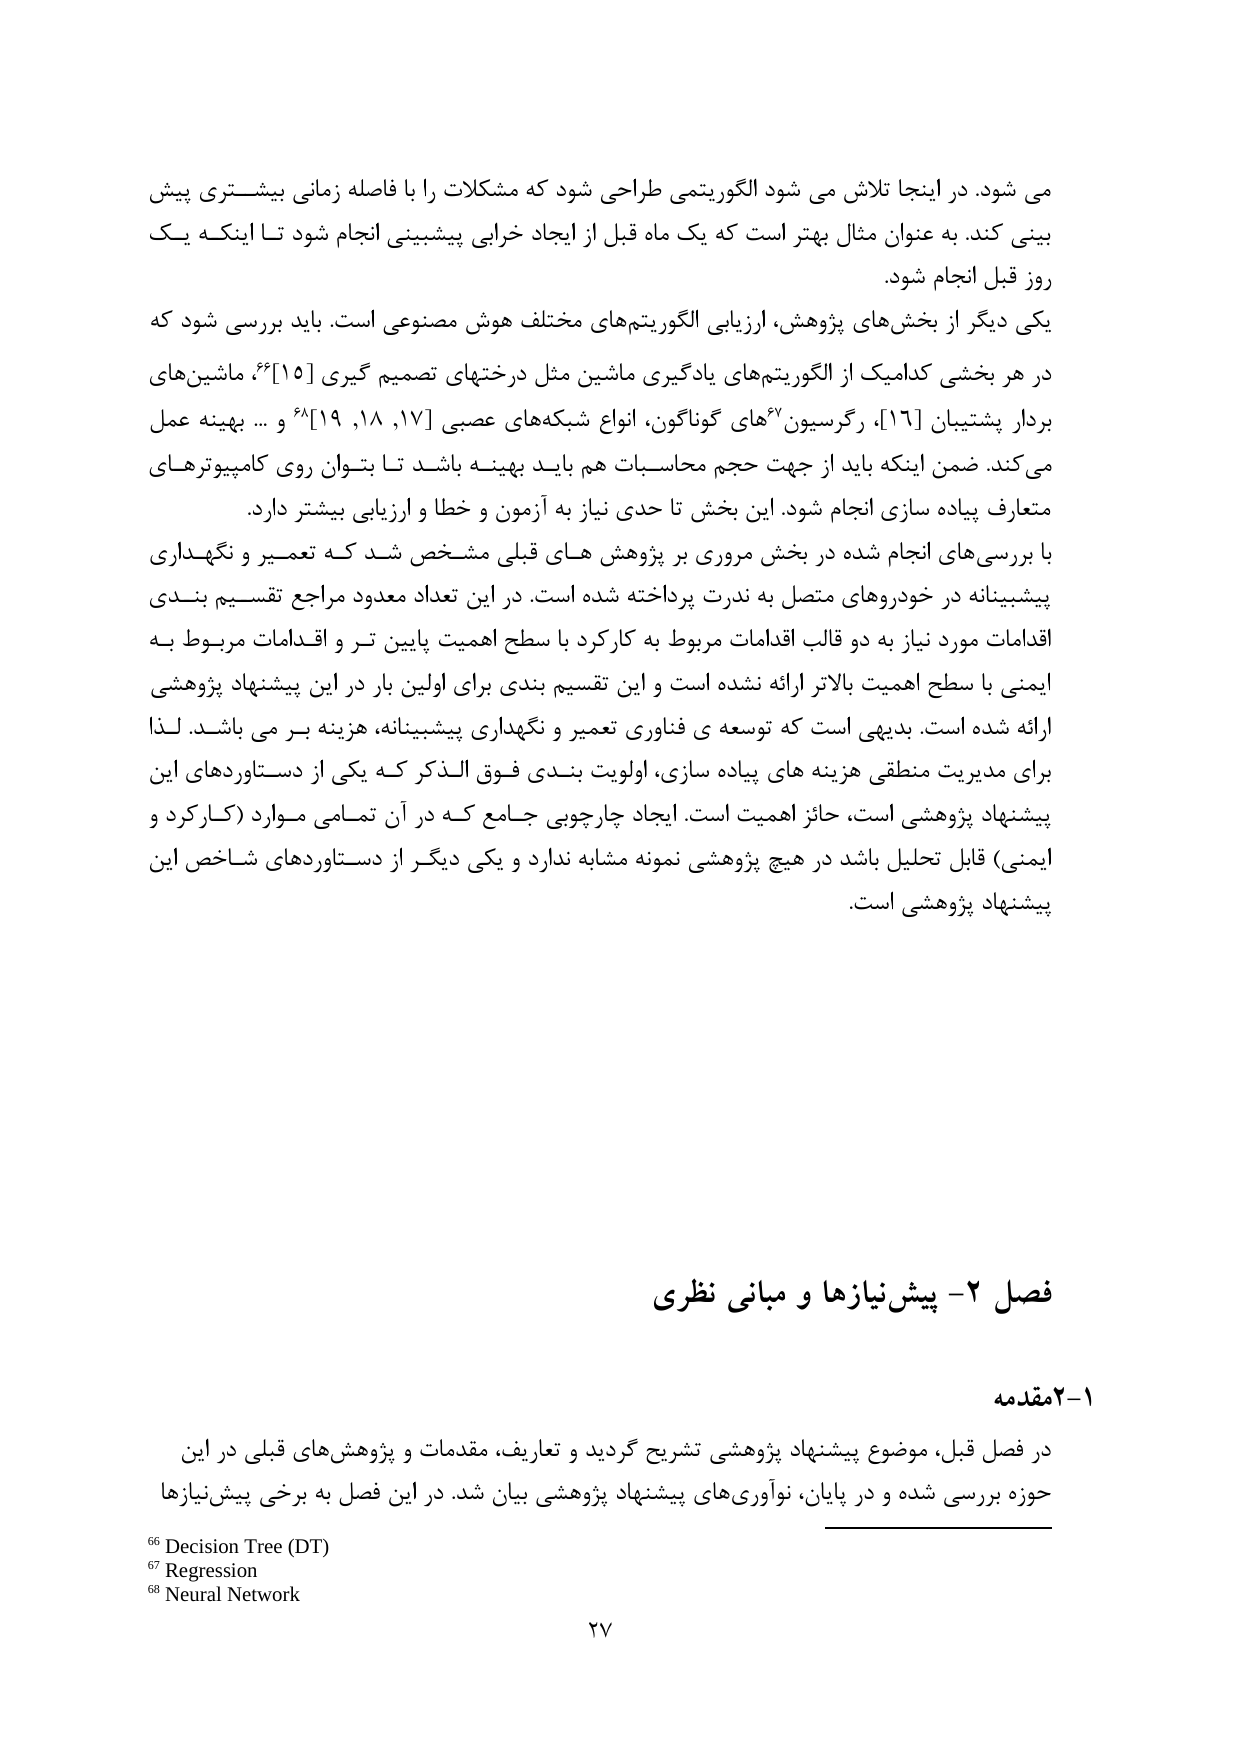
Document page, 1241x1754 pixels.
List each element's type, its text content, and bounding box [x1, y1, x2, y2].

text یکی دیگر از بخش‌های پژوهش، ارزیابی الگوریتم‌های مختلف هوش مصنوعی است. باید بررسی شود که در هر بخشی کدامیک از الگوریتم‌های یادگیری ماشین مثل درخت‎های تصمیم گیری، ماشین‌های بردار پشتیبان، رگرسیون‌های گوناگون، انواع شبکه‌های عصبی و ... بهینه عمل می‌کند. ضمن اینکه باید از جهت حجم محاسبات هم باید بهینه باشد تا بتوان روی کامپیوترهای متعارف پیاده سازی انجام شود. این بخش تا حدی نیاز به آزمون و خطا و ارزیابی بیشتر دارد. [148, 308, 1051, 525]
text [148, 1437, 1051, 1510]
subtitle مقدمه [148, 1387, 1051, 1420]
text با بررسی‌های انجام شده در بخش مروری بر پژوهش های قبلی مشخص شد که تعمیر و نگهداری پیشبینانه در خودروهای متصل به ندرت پرداخته شده است. در این تعداد معدود مراجع تقسیم بندی اقدامات مورد نیاز به دو قالب اقدامات مربوط به کارکرد با سطح اهمیت پایین تر و اقدامات مربوط به ایمنی با سطح اهمیت بالاتر ارائه نشده است و این تقسیم بندی برای اولین بار در این پیشنهاد پژوهشی ارائه شده است. بدیهی است که توسعه ی فناوری تعمیر و نگهداری پیشبینانه، هزینه بر می باشد. لذا برای مدیریت منطقی هزینه های پیاده سازی، اولویت بندی فوق الذکر که یکی از دستاوردهای این پیشنهاد پژوهشی است، حائز اهمیت است. ایجاد چارچوبی جامع که در آن تمامی موارد (کارکرد و ایمنی) قابل تحلیل باشد در هیچ پژوهشی نمونه مشابه ندارد و یکی دیگر از دستاوردهای شاخص این پیشنهاد پژوهشی است. [148, 540, 1051, 919]
subtitle فصل 2- پیش‌نیازها و مبانی نظری [148, 1281, 1051, 1318]
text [148, 177, 1051, 294]
